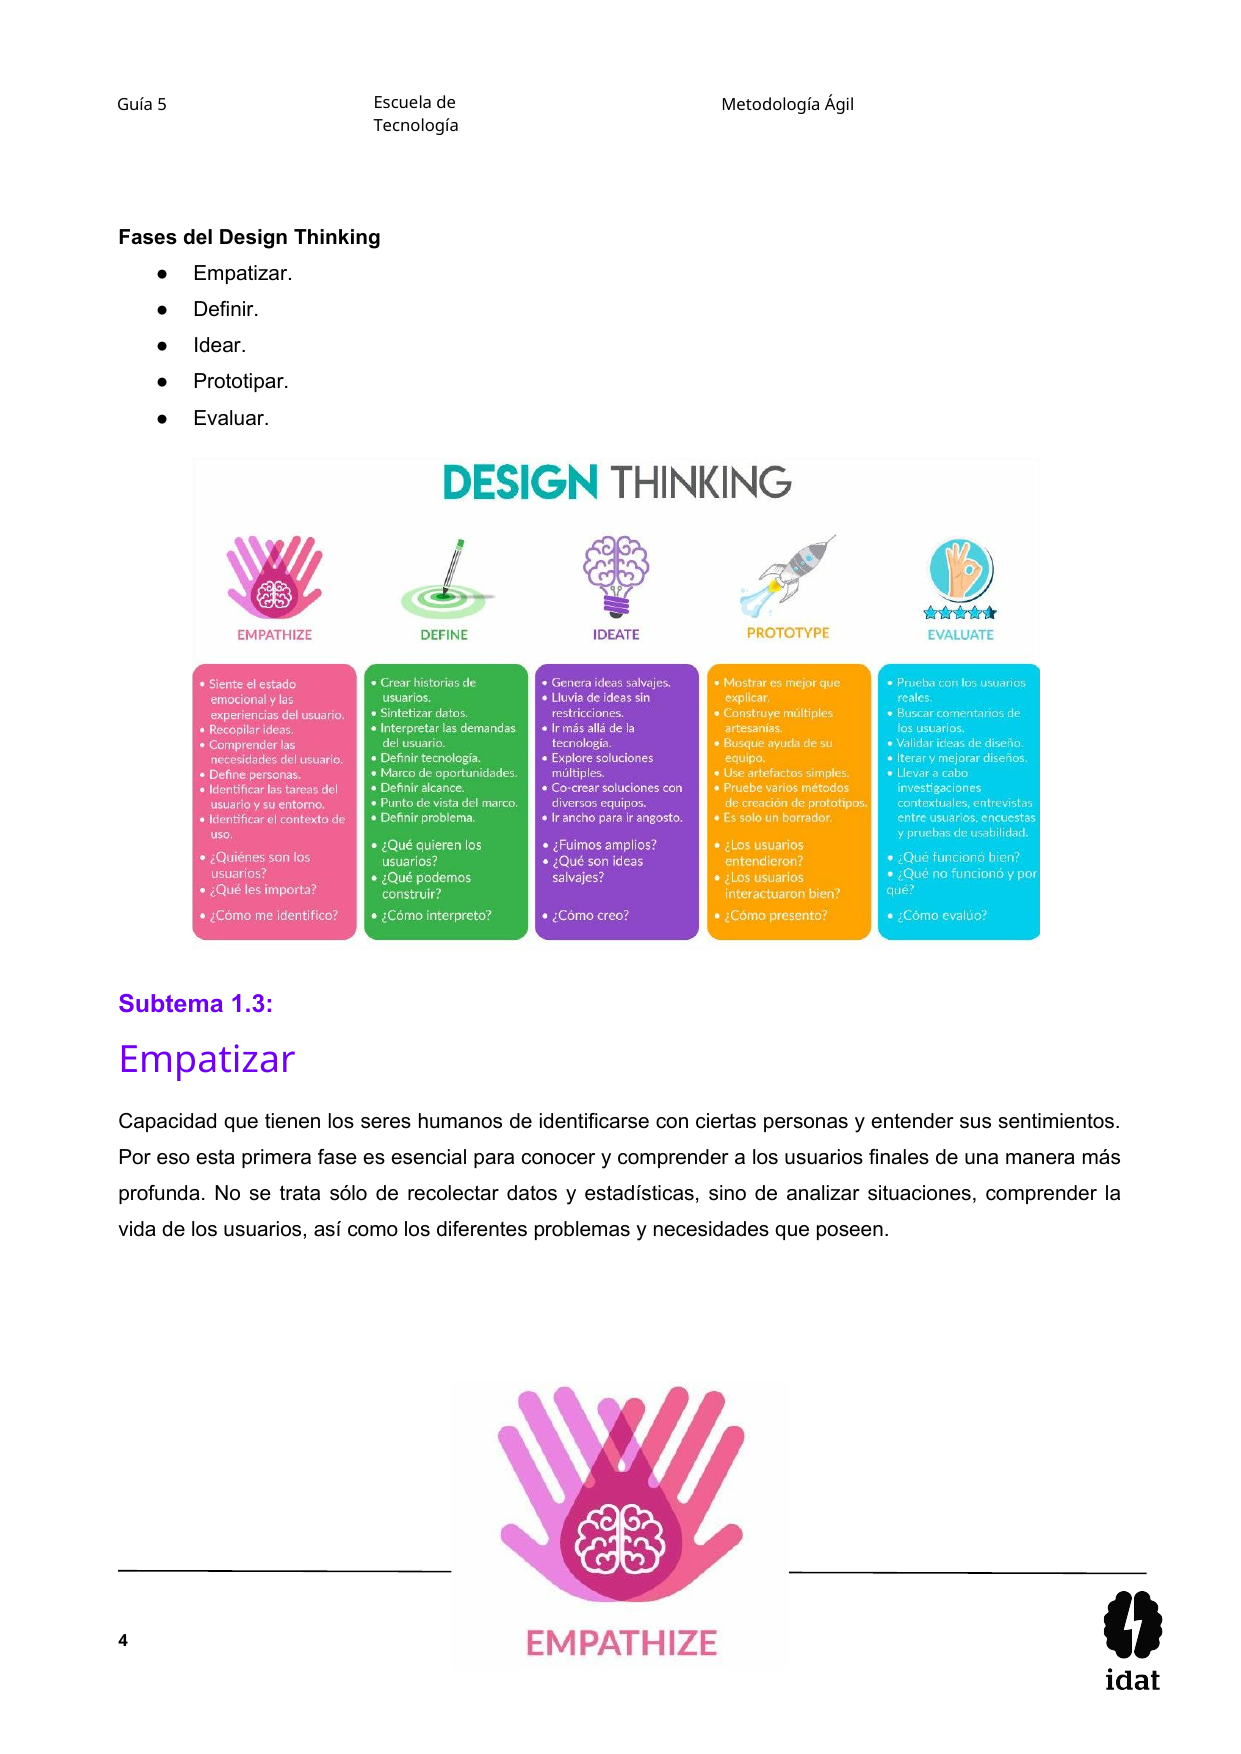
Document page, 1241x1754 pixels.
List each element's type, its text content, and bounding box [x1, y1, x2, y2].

list Prototipar. [156, 369, 1122, 393]
list Evaluar. [156, 406, 1122, 430]
text Fases del Design Thinking [118, 225, 1122, 249]
picture [451, 1381, 789, 1670]
text Subtema 1.3: [118, 595, 1122, 1018]
text Empatizar [118, 1032, 1122, 1083]
list Empatizar. [156, 261, 1122, 285]
list Idear. [156, 333, 1122, 357]
picture [1103, 1591, 1163, 1690]
text Capacidad que tienen los seres humanos de identificarse con ciertas personas y entender sus sentimientos. Por eso esta primera fase es esencial para conocer y comprender a los usuarios finales de una manera más profunda. No se trata sólo de recolectar datos y estadísticas, sino de analizar situaciones, comprender la vida de los usuarios, así como los diferentes problemas y necesidades que poseen. [118, 1109, 1122, 1241]
list Definir. [156, 297, 1122, 321]
picture [190, 455, 1042, 951]
